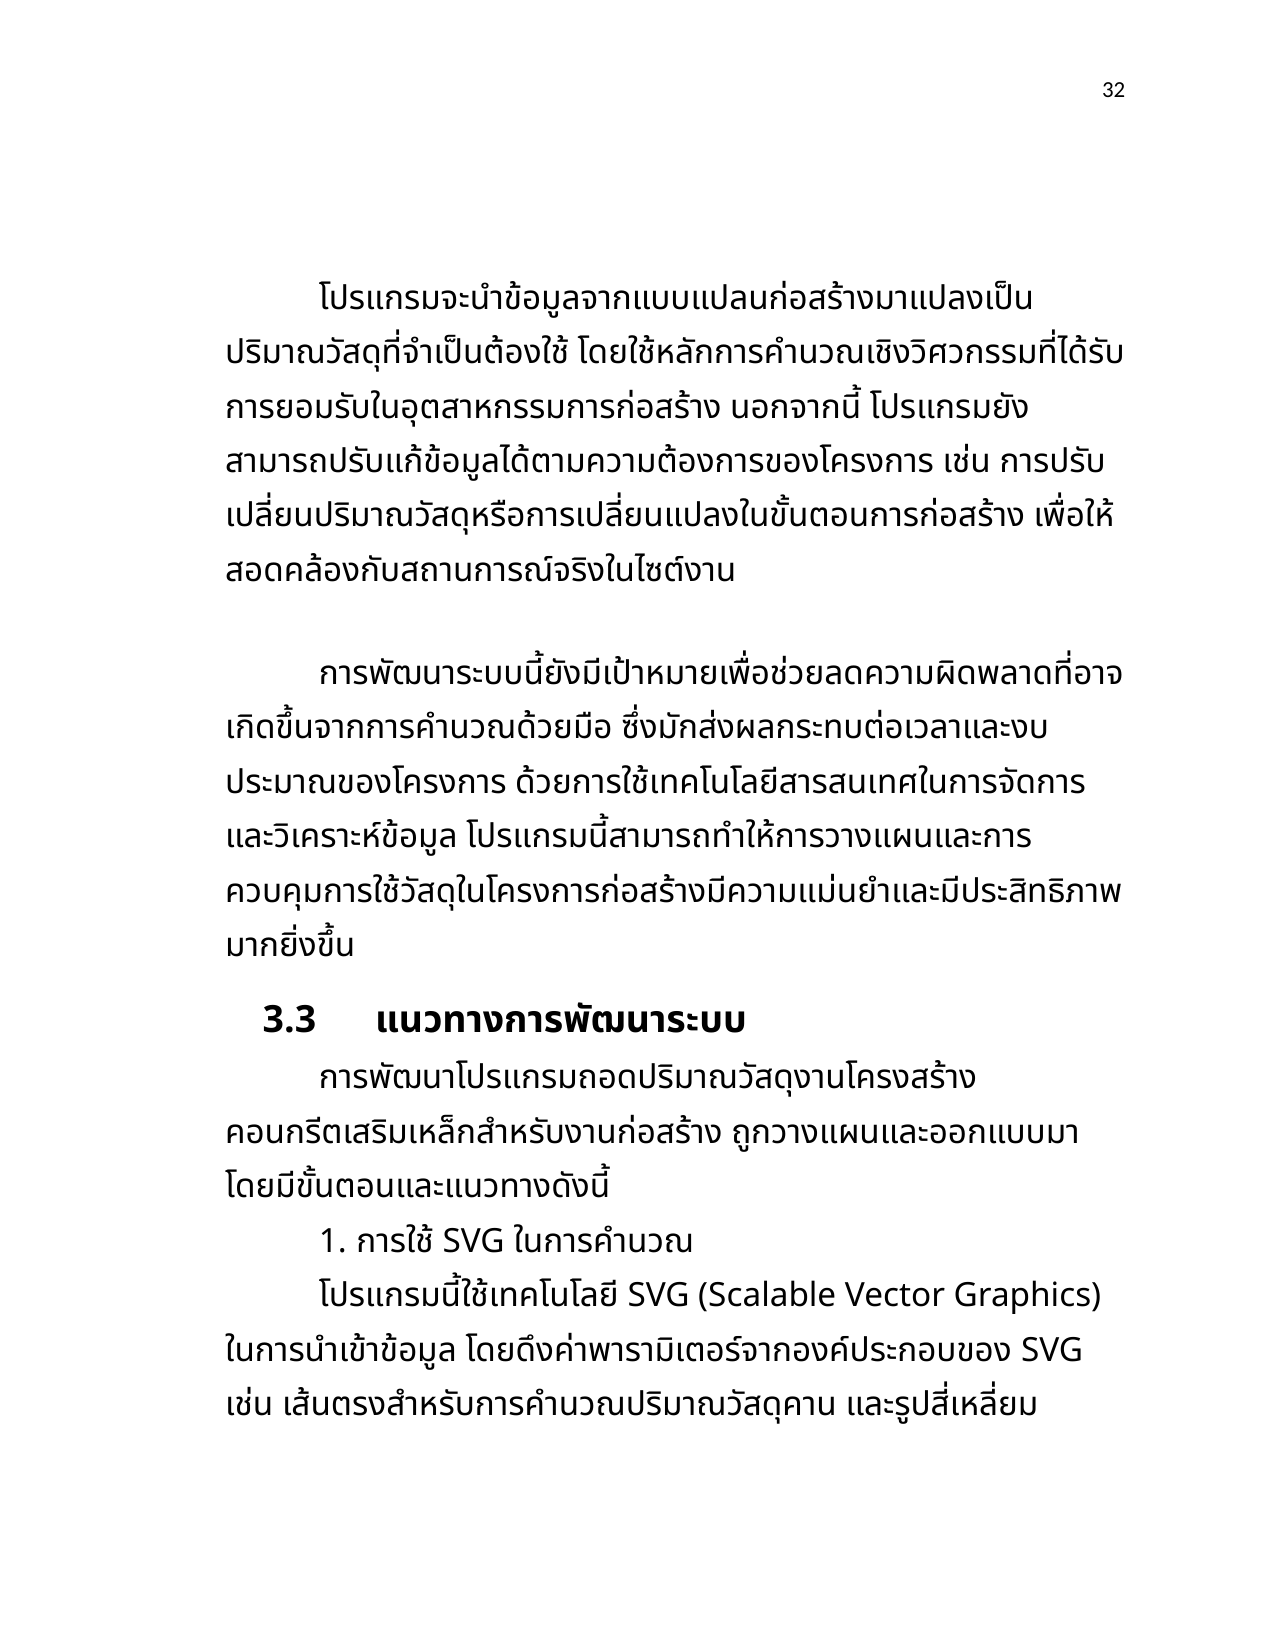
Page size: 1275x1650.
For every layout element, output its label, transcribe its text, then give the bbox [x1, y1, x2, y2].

subtitle แนวทางการพัฒนาระบบ [262, 992, 1125, 1049]
list การใช้ SVG ในการคำนวณ [319, 1217, 1125, 1267]
text โปรแกรมจะนำข้อมูลจากแบบแปลนก่อสร้างมาแปลงเป็นปริมาณวัสดุที่จำเป็นต้องใช้ โดยใช้หลักการคำนวณเชิงวิศวกรรมที่ได้รับการยอมรับในอุตสาหกรรมการก่อสร้าง นอกจากนี้ โปรแกรมยังสามารถปรับแก้ข้อมูลได้ตามความต้องการของโครงการ เช่น การปรับเปลี่ยนปริมาณวัสดุหรือการเปลี่ยนแปลงในขั้นตอนการก่อสร้าง เพื่อให้สอดคล้องกับสถานการณ์จริงในไซต์งาน [225, 274, 1125, 596]
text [225, 1271, 1125, 1431]
text การพัฒนาโปรแกรมถอดปริมาณวัสดุงานโครงสร้างคอนกรีตเสริมเหล็กสำหรับงานก่อสร้าง ถูกวางแผนและออกแบบมาโดยมีขั้นตอนและแนวทางดังนี้ [225, 1053, 1125, 1213]
text การพัฒนาระบบนี้ยังมีเป้าหมายเพื่อช่วยลดความผิดพลาดที่อาจเกิดขึ้นจากการคำนวณด้วยมือ ซึ่งมักส่งผลกระทบต่อเวลาและงบประมาณของโครงการ ด้วยการใช้เทคโนโลยีสารสนเทศในการจัดการและวิเคราะห์ข้อมูล โปรแกรมนี้สามารถทำให้การวางแผนและการควบคุมการใช้วัสดุในโครงการก่อสร้างมีความแม่นยำและมีประสิทธิภาพมากยิ่งขึ้น [225, 649, 1125, 971]
